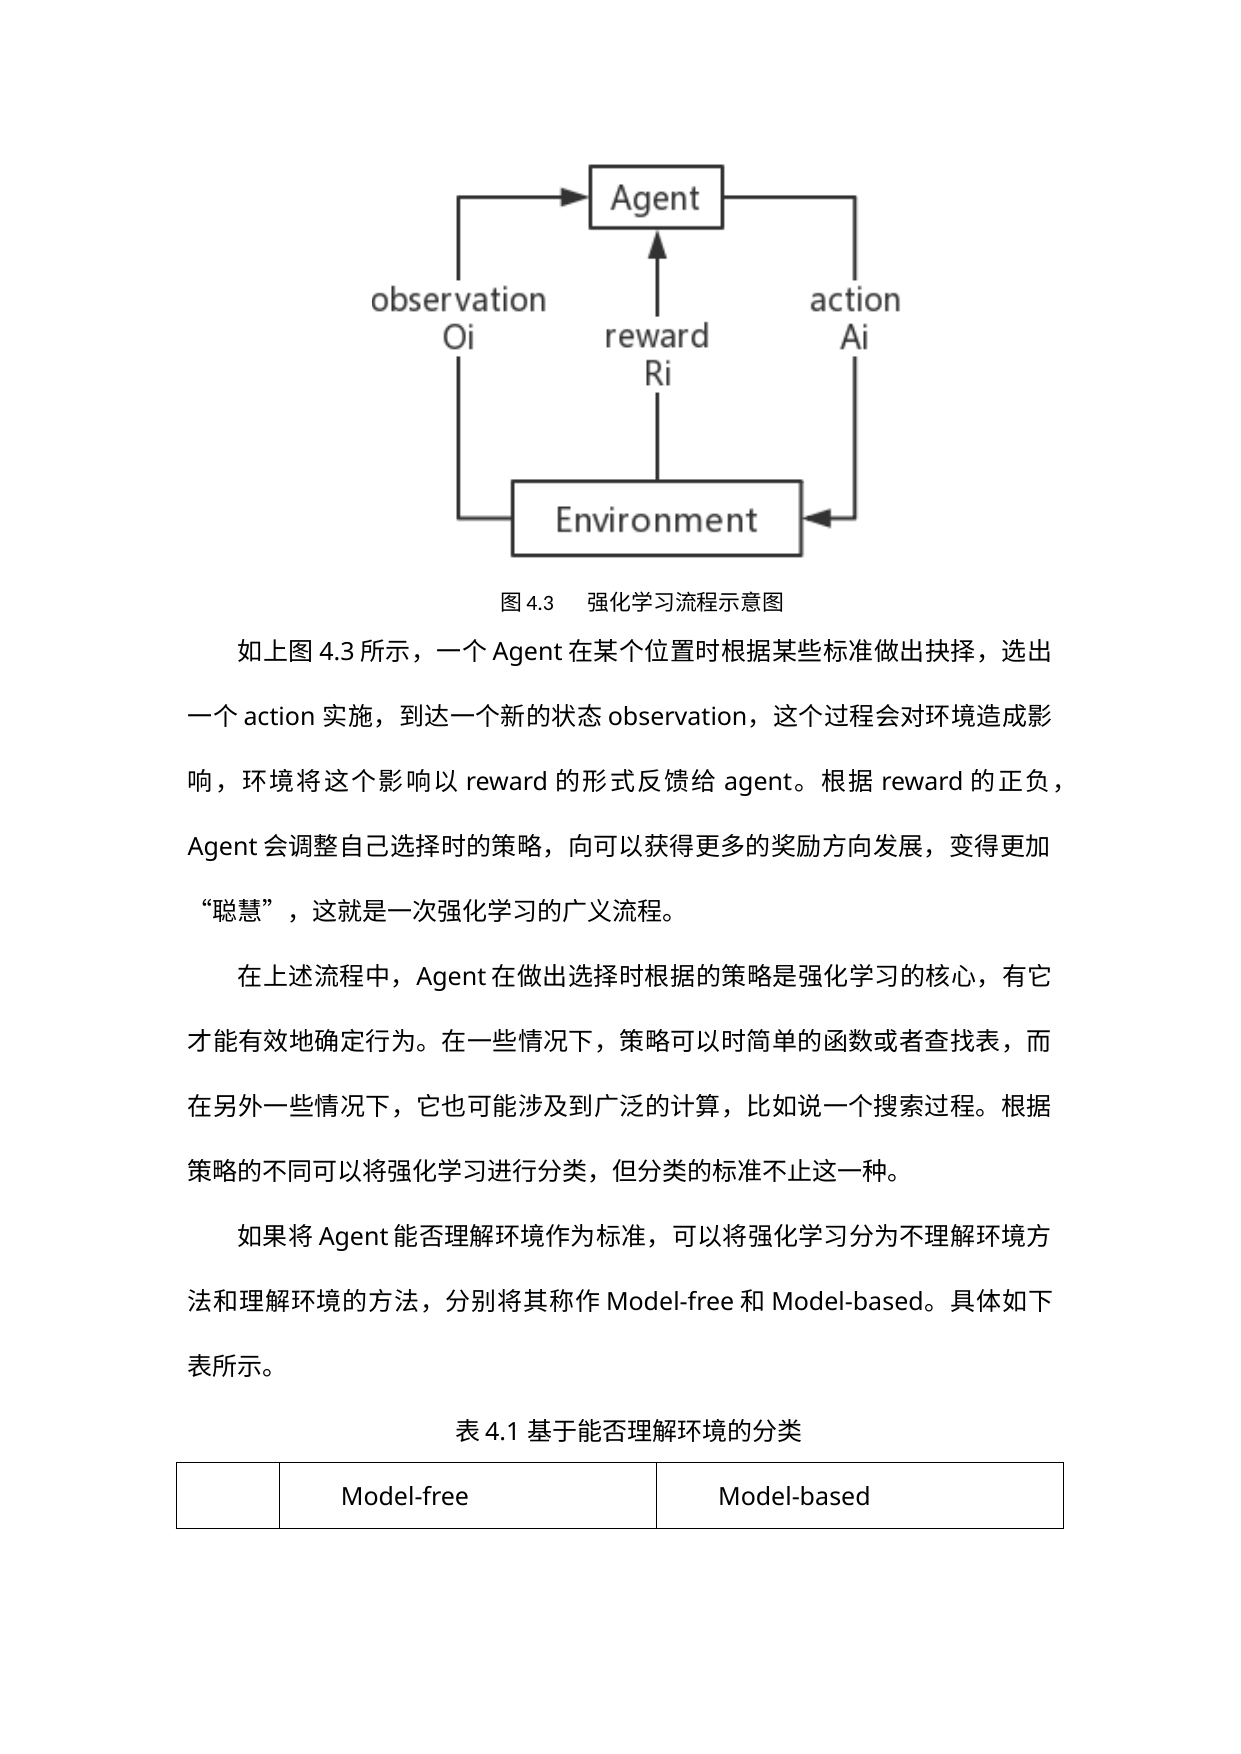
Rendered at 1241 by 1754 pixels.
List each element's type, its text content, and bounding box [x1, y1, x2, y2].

text 在上述流程中，Agent在做出选择时根据的策略是强化学习的核心，有它才能有效地确定行为。在一些情况下，策略可以时简单的函数或者查找表，而在另外一些情况下，它也可能涉及到广泛的计算，比如说一个搜索过程。根据策略的不同可以将强化学习进行分类，但分类的标准不止这一种。 [187, 942, 1053, 1202]
table_header Model-free [280, 1463, 656, 1528]
text 如上图4.3所示，一个Agent在某个位置时根据某些标准做出抉择，选出一个action 实施，到达一个新的状态observation，这个过程会对环境造成影响，环境将这个影响以reward的形式反馈给agent。根据reward的正负，Agent会调整自己选择时的策略，向可以获得更多的奖励方向发展，变得更加“聪慧”，这就是一次强化学习的广义流程。 [187, 617, 1053, 942]
table_header Model-based [657, 1463, 1063, 1528]
table_header [177, 1463, 279, 1528]
text 如果将Agent能否理解环境作为标准，可以将强化学习分为不理解环境方法和理解环境的方法，分别将其称作Model-free和Model-based。具体如下表所示。 [187, 1202, 1053, 1397]
text 表4.1 基于能否理解环境的分类 [187, 1397, 1053, 1462]
picture [373, 162, 914, 566]
text 图4.3 强化学习流程示意图 [187, 584, 1053, 617]
